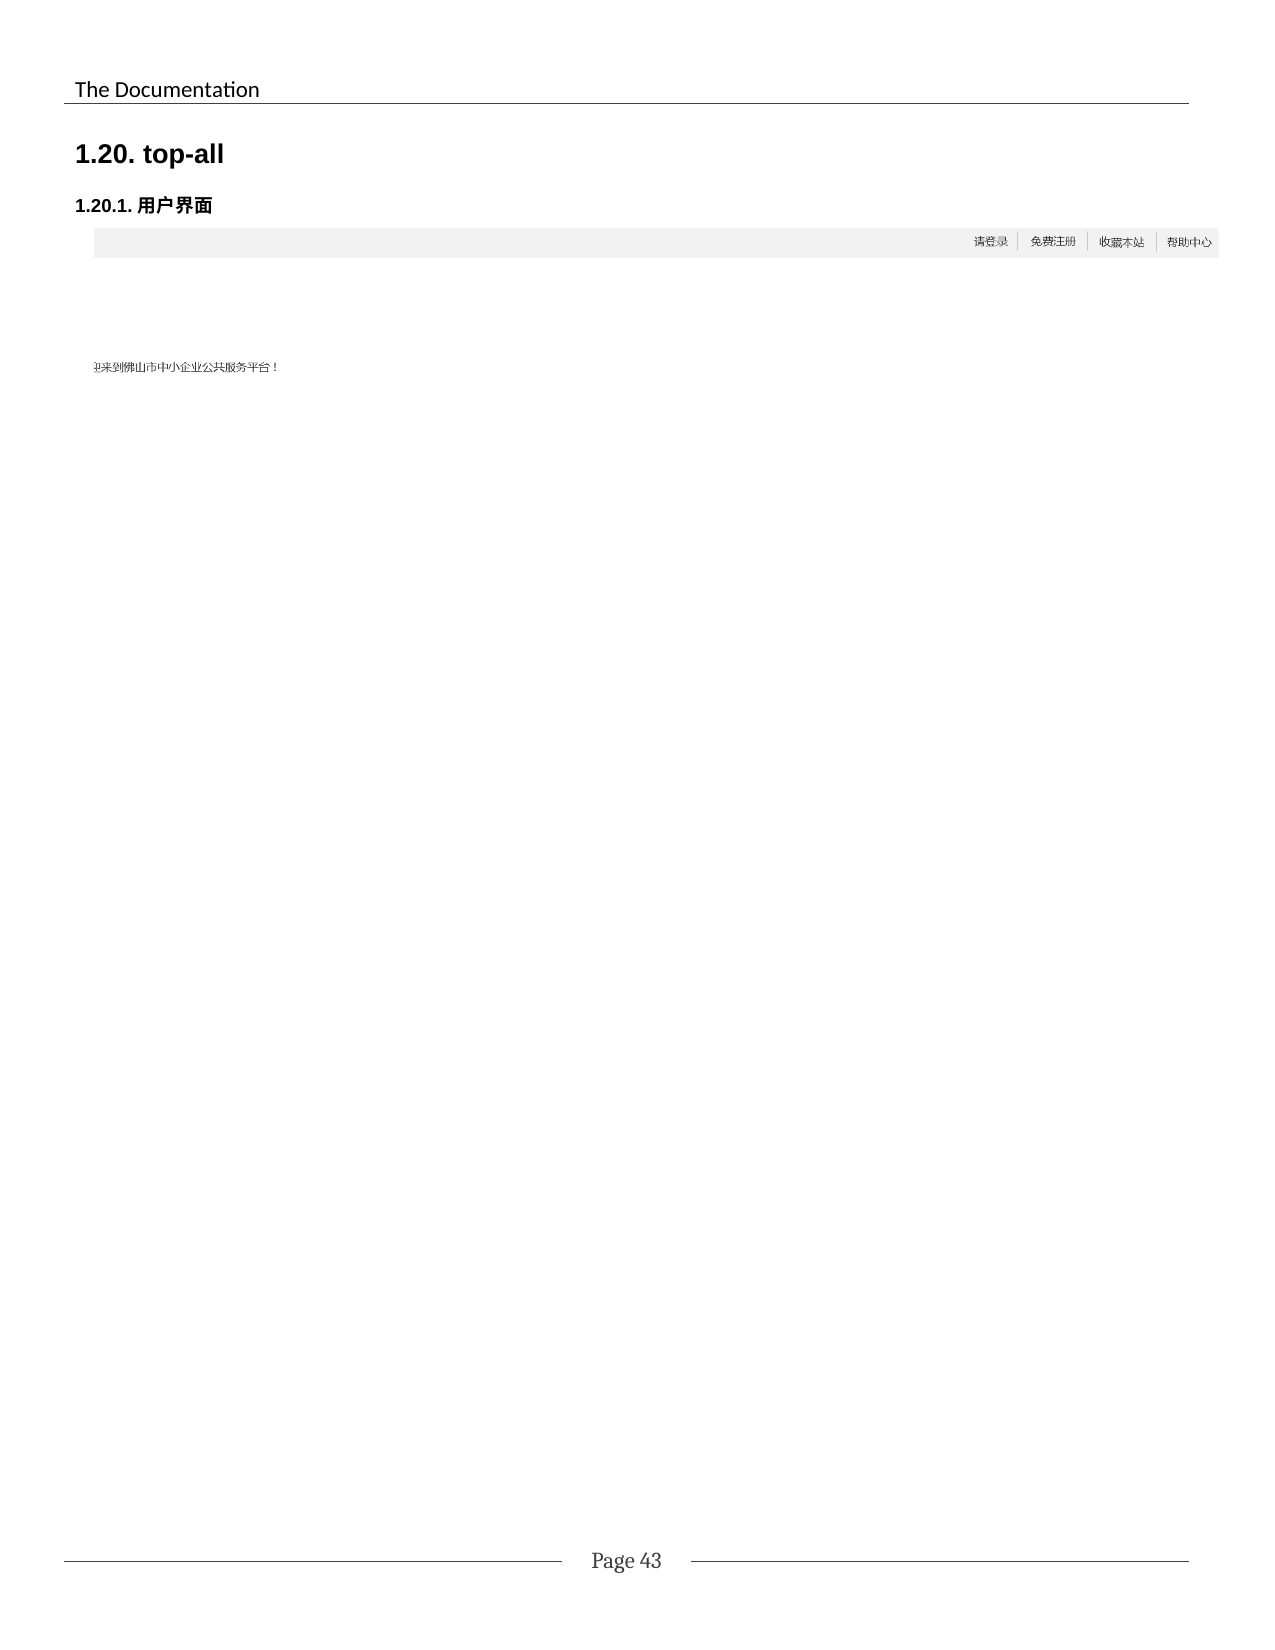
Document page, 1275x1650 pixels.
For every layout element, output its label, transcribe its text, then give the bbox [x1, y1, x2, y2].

subtitle 用户界面 [75, 194, 1200, 216]
subtitle top-all [75, 138, 1200, 169]
